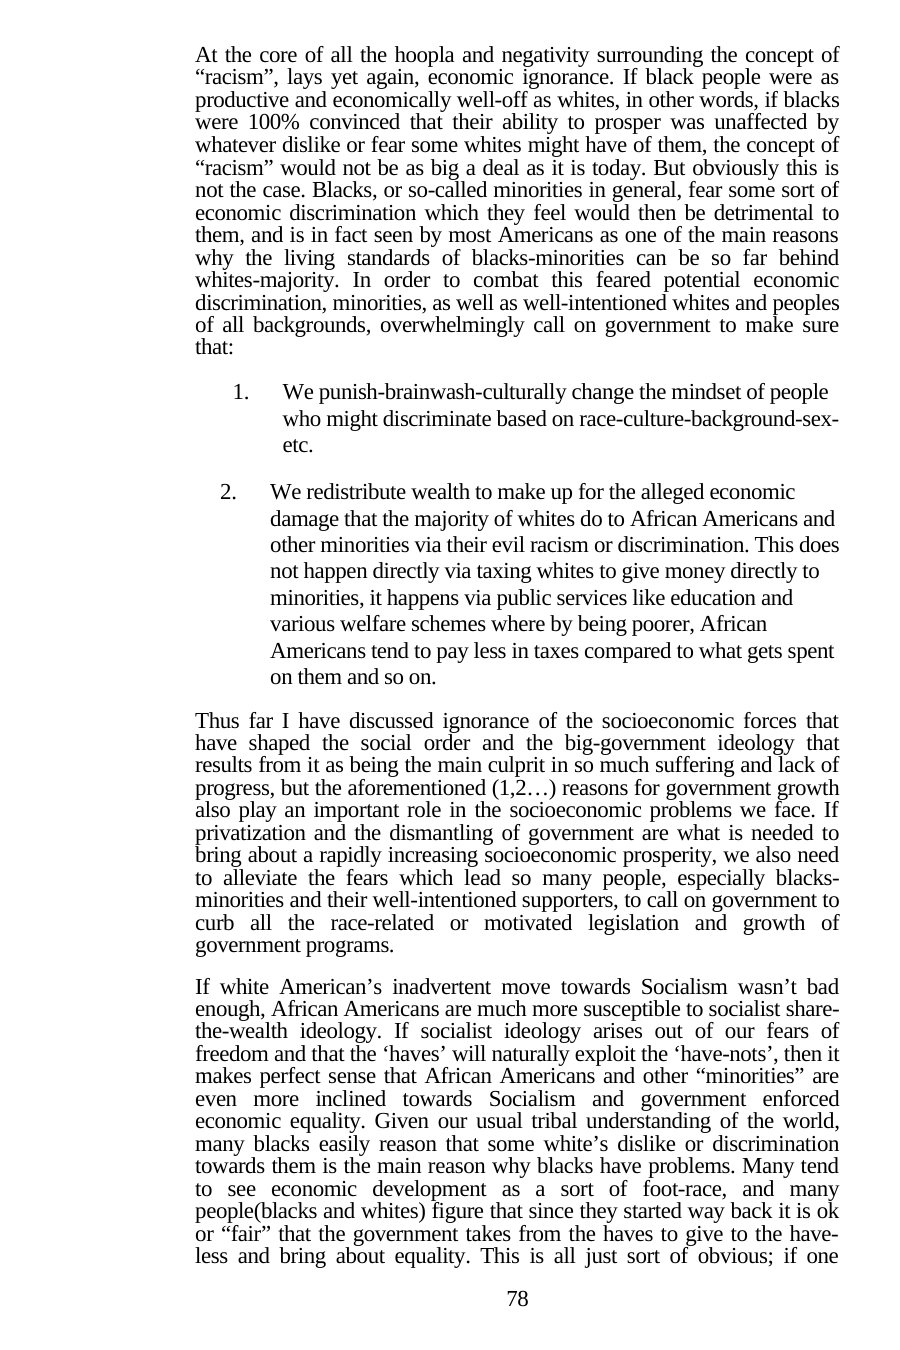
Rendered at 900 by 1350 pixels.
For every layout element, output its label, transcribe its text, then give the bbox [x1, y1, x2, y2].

list We redistribute wealth to make up for the alleged economic damage that the majority of whites do to African Americans and other minorities via their evil racism or discrimination. This does not happen directly via taxing whites to give money directly to minorities, it happens via public services like education and various welfare schemes where by being poorer, African Americans tend to pay less in taxes compared to what gets spent on them and so on. [220, 478, 840, 689]
text Thus far I have discussed ignorance of the socioeconomic forces that have shaped the social order and the big-government ideology that results from it as being the main culprit in so much suffering and lack of progress, but the aforementioned (1,2…) reasons for government growth also play an important role in the socioeconomic problems we face. If privatization and the dismantling of government are what is needed to bring about a rapidly increasing socioeconomic prosperity, we also need to alleviate the fears which lead so many people, especially blacks-minorities and their well-intentioned supporters, to call on government to curb all the race-related or motivated legislation and growth of government programs. [195, 710, 840, 958]
list We punish-brainwash-culturally change the mindset of people who might discriminate based on race-culture-background-sex-etc. [232, 379, 840, 458]
text At the core of all the hoopla and negativity surrounding the concept of “racism”, lays yet again, economic ignorance. If black people were as productive and economically well-off as whites, in other words, if blacks were 100% convinced that their ability to prosper was unaffected by whatever dislike or fear some whites might have of them, the concept of “racism” would not be as big a deal as it is today. But obviously this is not the case. Blacks, or so-called minorities in general, fear some sort of economic discrimination which they feel would then be detrimental to them, and is in fact seen by most Americans as one of the main reasons why the living standards of blacks-minorities can be so far behind whites-majority. In order to combat this feared potential economic discrimination, minorities, as well as well-intentioned whites and peoples of all backgrounds, overwhelmingly call on government to make sure that: [195, 45, 840, 360]
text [195, 976, 840, 1269]
